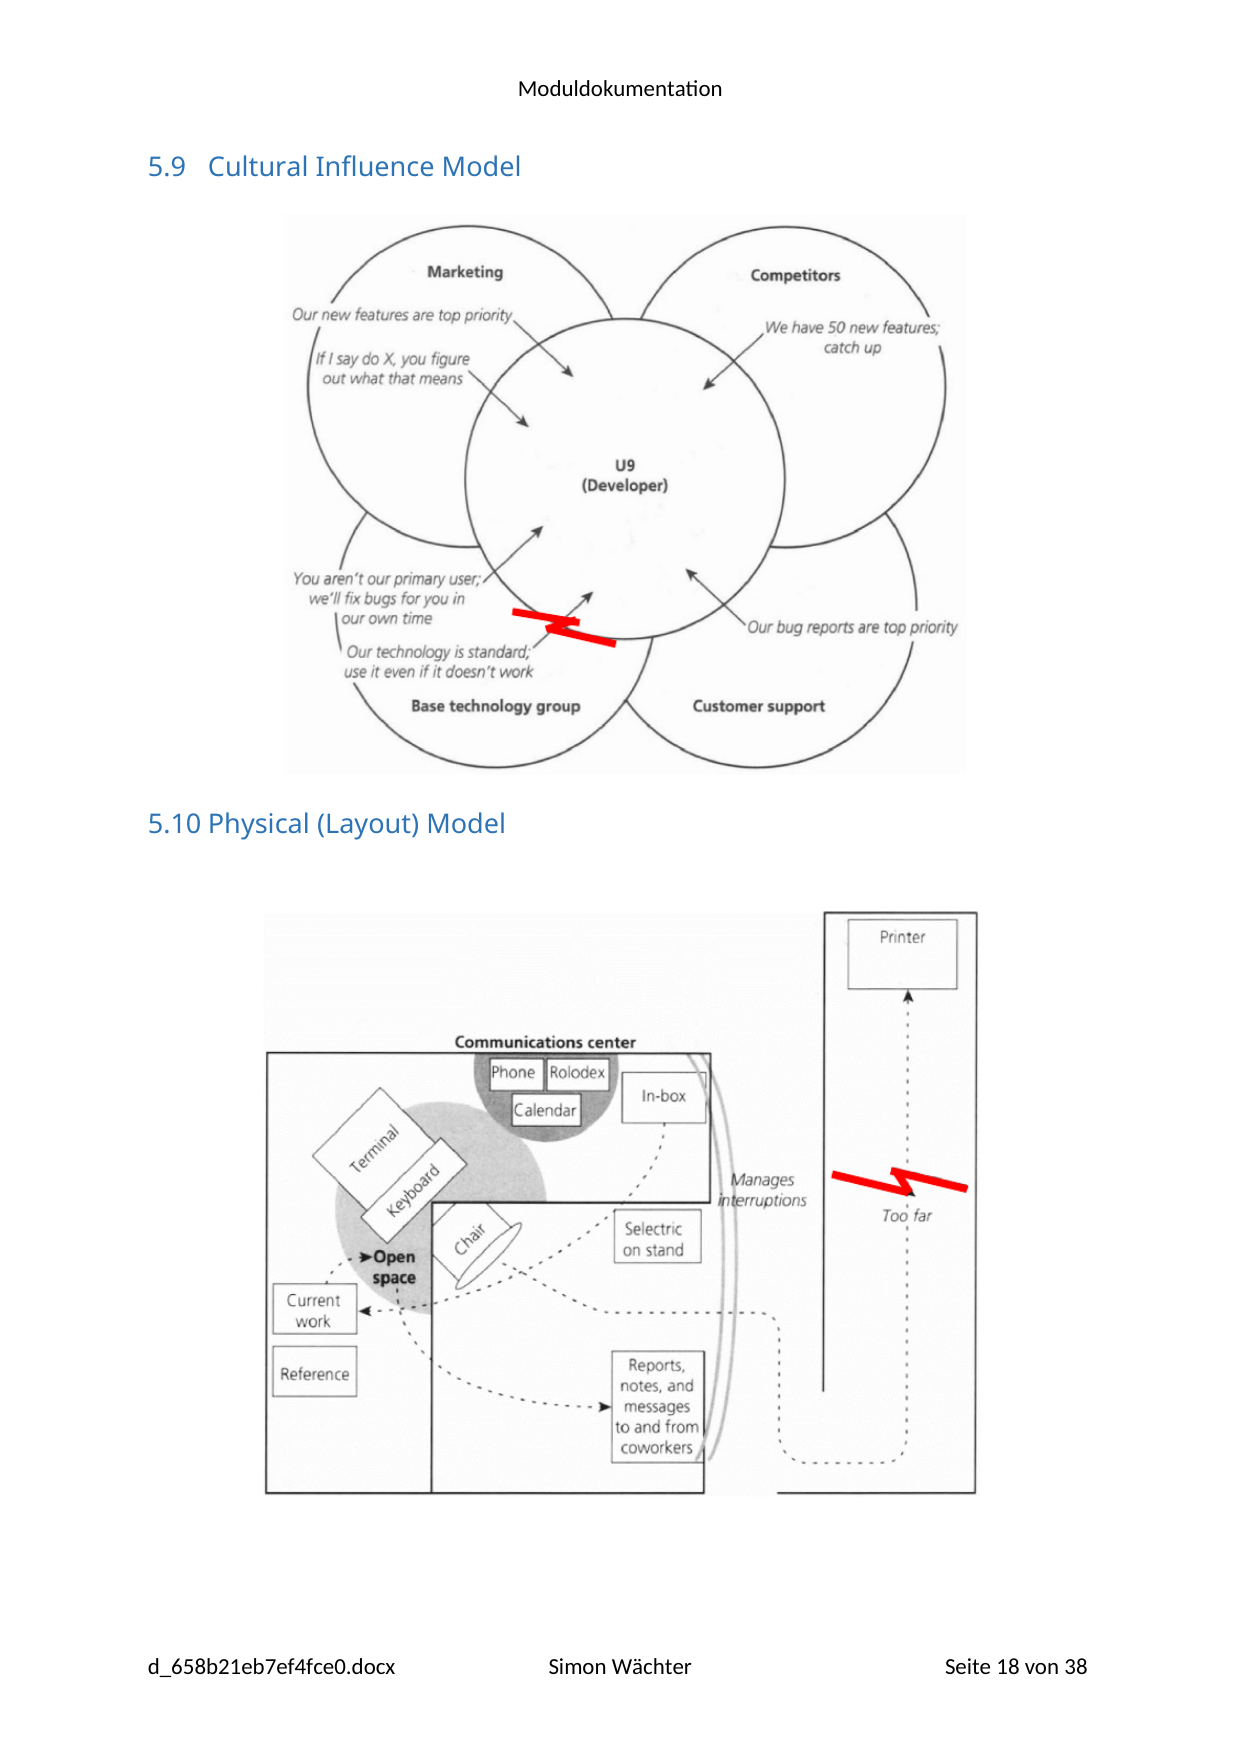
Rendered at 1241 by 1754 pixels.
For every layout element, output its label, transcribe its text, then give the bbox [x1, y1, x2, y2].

picture [247, 187, 993, 786]
picture [231, 844, 1010, 1512]
subtitle Physical (Layout) Model [148, 805, 1093, 842]
subtitle Cultural Influence Model [148, 148, 1093, 184]
